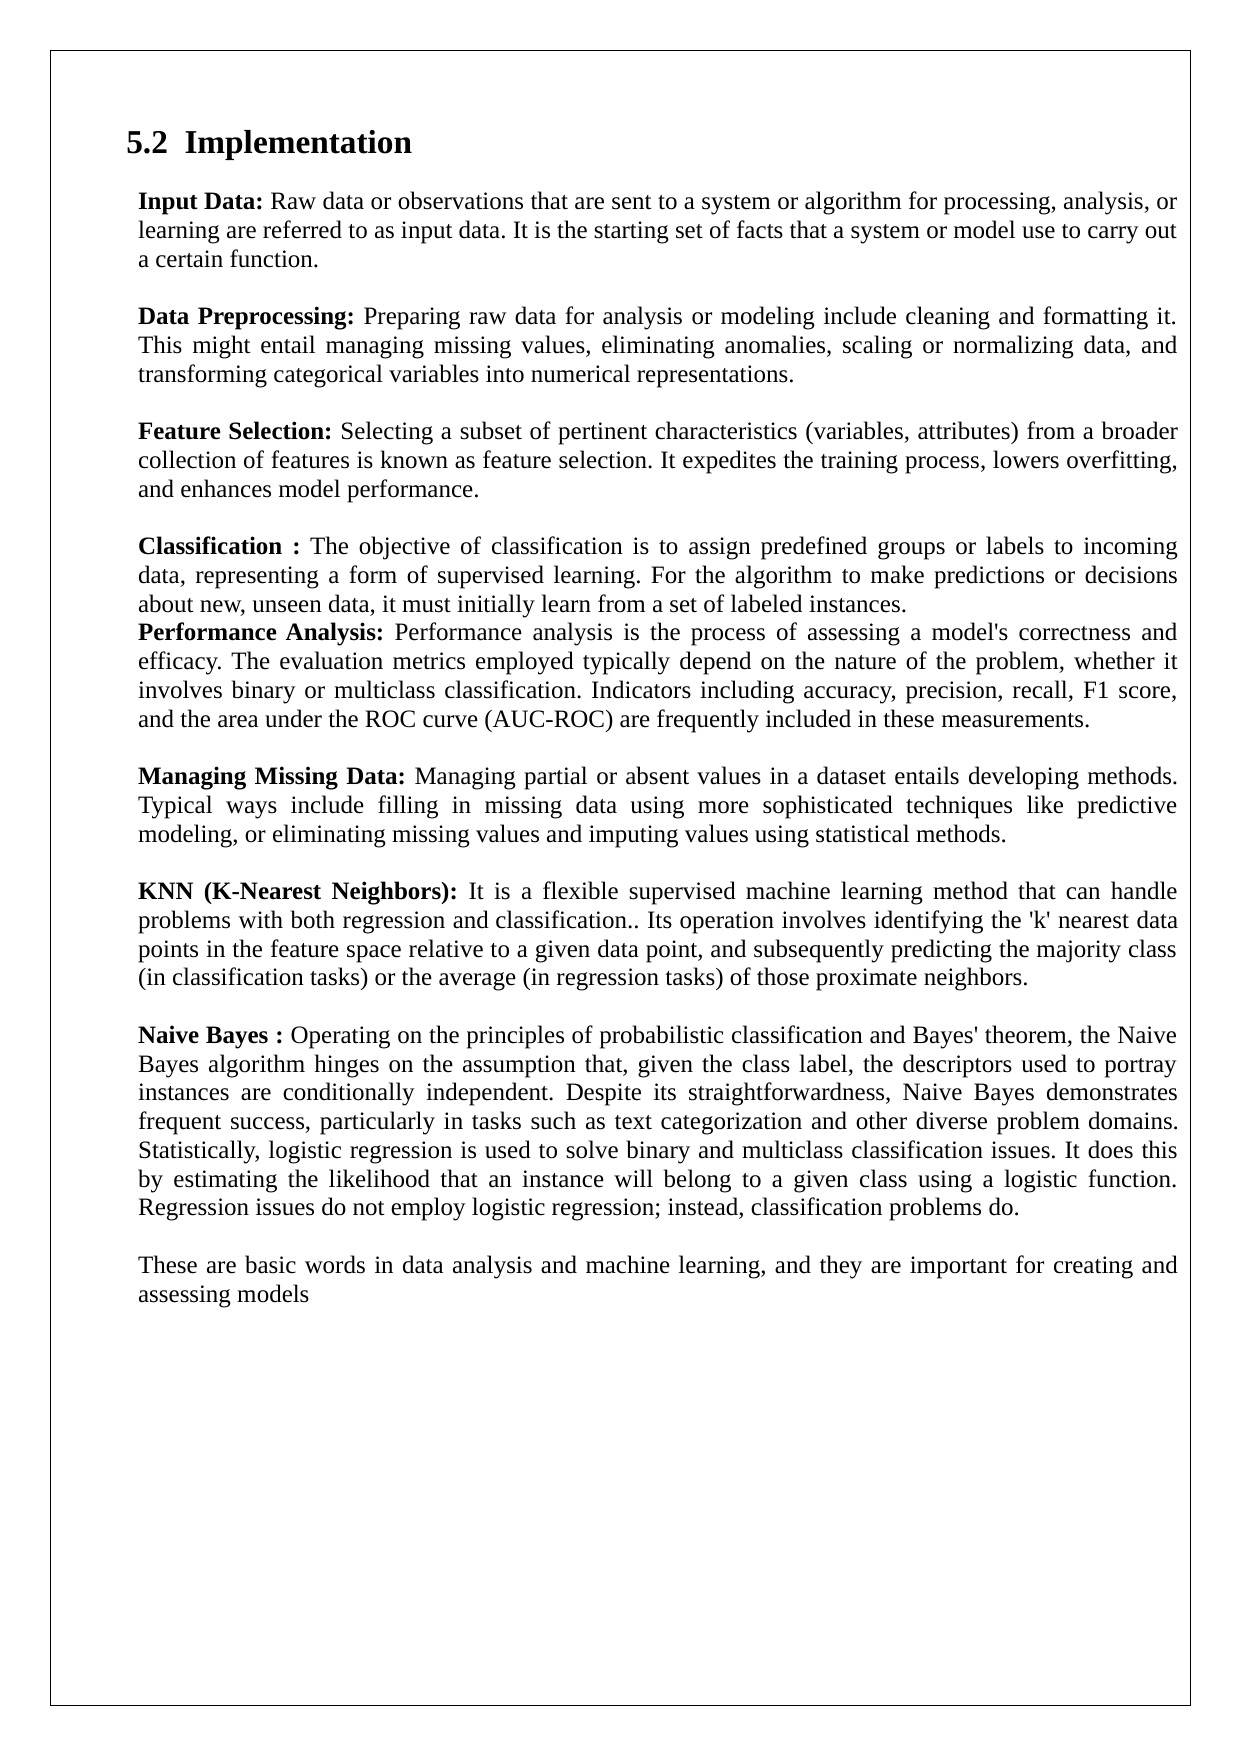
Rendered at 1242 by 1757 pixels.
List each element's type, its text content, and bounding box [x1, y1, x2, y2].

text KNN (K-Nearest Neighbors): It is a flexible supervised machine learning method that can handle problems with both regression and classification.. Its operation involves identifying the 'k' nearest data points in the feature space relative to a given data point, and subsequently predicting the majority class (in classification tasks) or the average (in regression tasks) of those proximate neighbors. [138, 876, 1179, 991]
text Naive Bayes : Operating on the principles of probabilistic classification and Bayes' theorem, the Naive Bayes algorithm hinges on the assumption that, given the class label, the descriptors used to portray instances are conditionally independent. Despite its straightforwardness, Naive Bayes demonstrates frequent success, particularly in tasks such as text categorization and other diverse problem domains. Statistically, logistic regression is used to solve binary and multiclass classification issues. It does this by estimating the likelihood that an instance will belong to a given class using a logistic function. Regression issues do not employ logistic regression; instead, classification problems do. [138, 1020, 1179, 1221]
text Data Preprocessing: Preparing raw data for analysis or modeling include cleaning and formatting it. This might entail managing missing values, eliminating anomalies, scaling or normalizing data, and transforming categorical variables into numerical representations. [138, 301, 1179, 387]
text Input Data: Raw data or observations that are sent to a system or algorithm for processing, analysis, or learning are referred to as input data. It is the starting set of facts that a system or model use to carry out a certain function. [138, 186, 1179, 272]
text Classification : The objective of classification is to assign predefined groups or labels to incoming data, representing a form of supervised learning. For the algorithm to make predictions or decisions about new, unseen data, it must initially learn from a set of labeled instances. [138, 531, 1179, 617]
text Feature Selection: Selecting a subset of pertinent characteristics (variables, attributes) from a broader collection of features is known as feature selection. It expedites the training process, lowers overfitting, and enhances model performance. [138, 416, 1179, 502]
subtitle 5.2 Implementation [118, 123, 1179, 161]
text Performance Analysis: Performance analysis is the process of assessing a model's correctness and efficacy. The evaluation metrics employed typically depend on the nature of the problem, whether it involves binary or multiclass classification. Indicators including accuracy, precision, recall, F1 score, and the area under the ROC curve (AUC-ROC) are frequently included in these measurements. [138, 617, 1179, 732]
text These are basic words in data analysis and machine learning, and they are important for creating and assessing models [138, 1250, 1179, 1307]
text Managing Missing Data: Managing partial or absent values in a dataset entails developing methods. Typical ways include filling in missing data using more sophisticated techniques like predictive modeling, or eliminating missing values and imputing values using statistical methods. [138, 761, 1179, 847]
